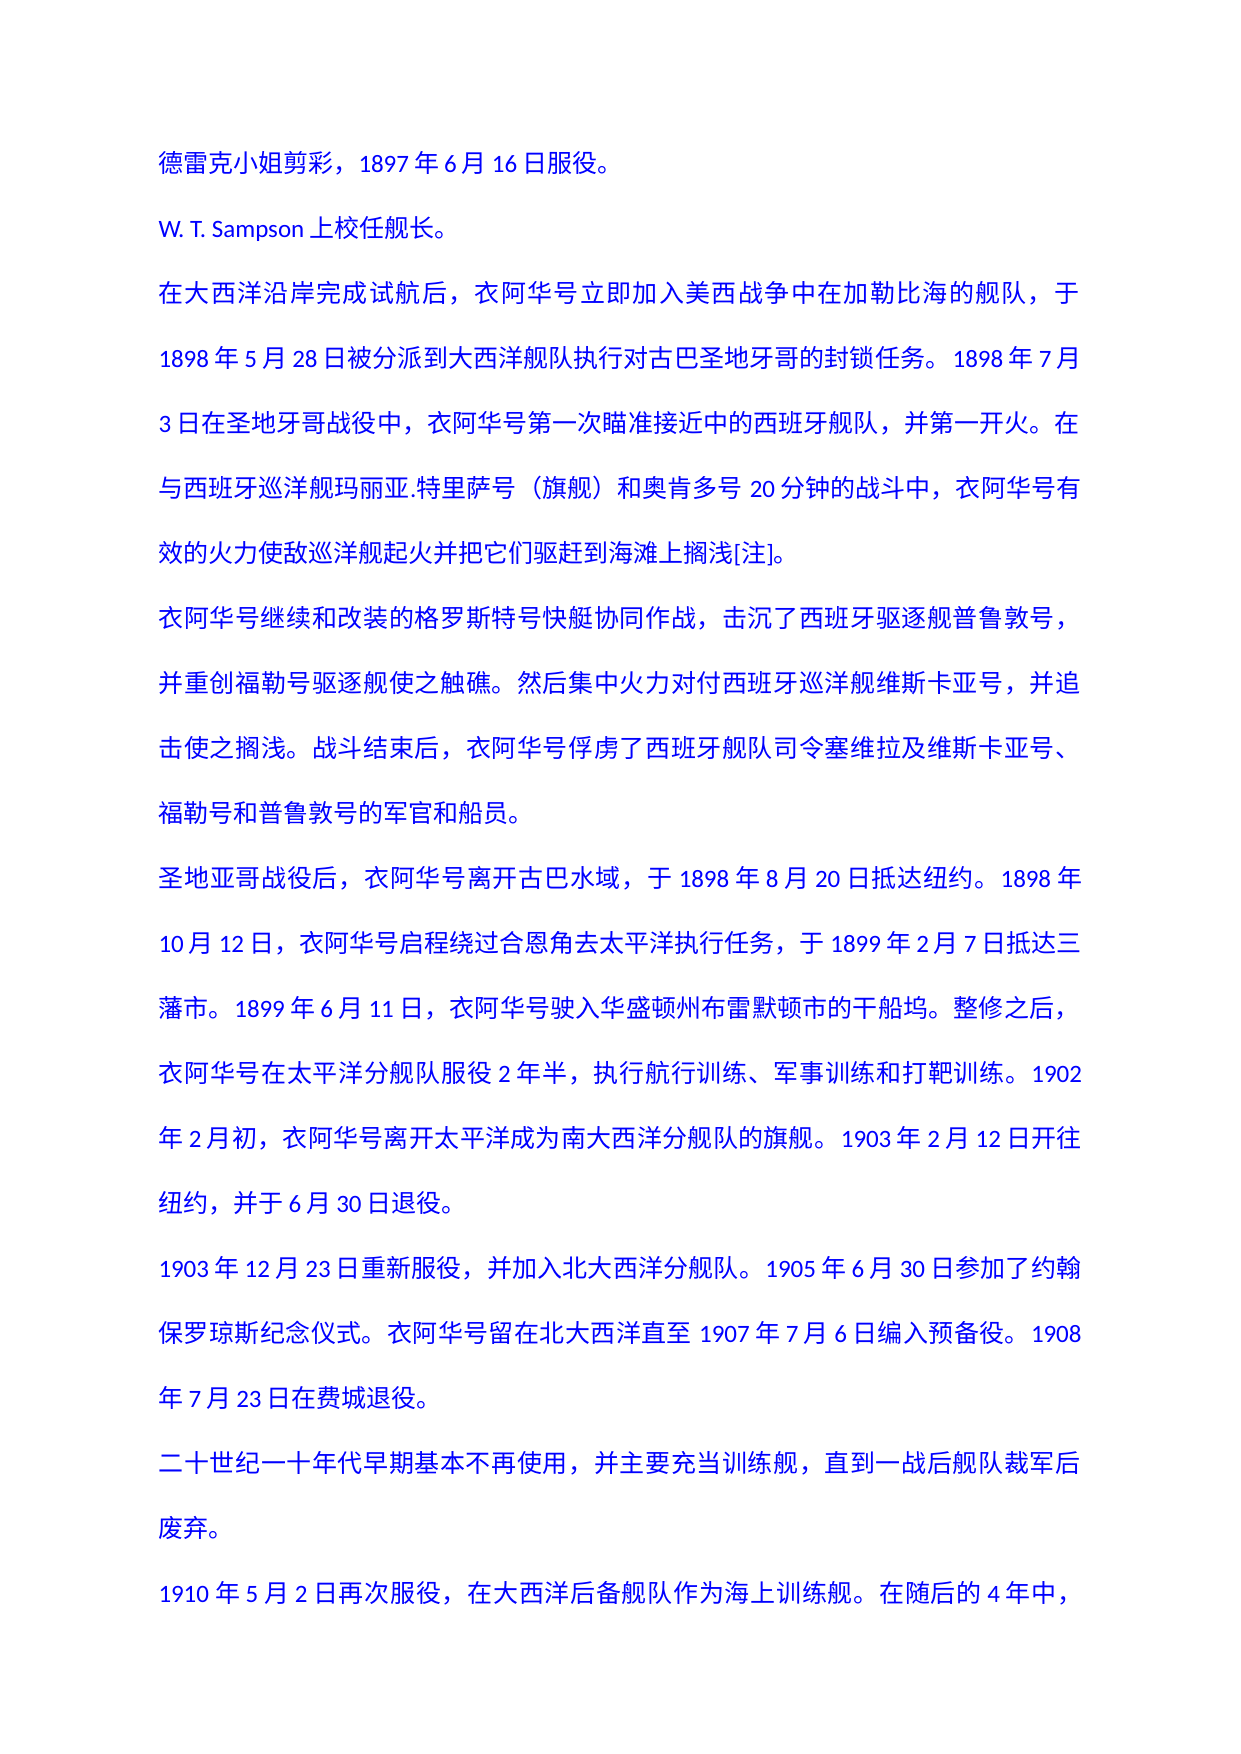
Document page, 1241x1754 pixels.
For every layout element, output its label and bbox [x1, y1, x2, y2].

text [158, 129, 1082, 1624]
